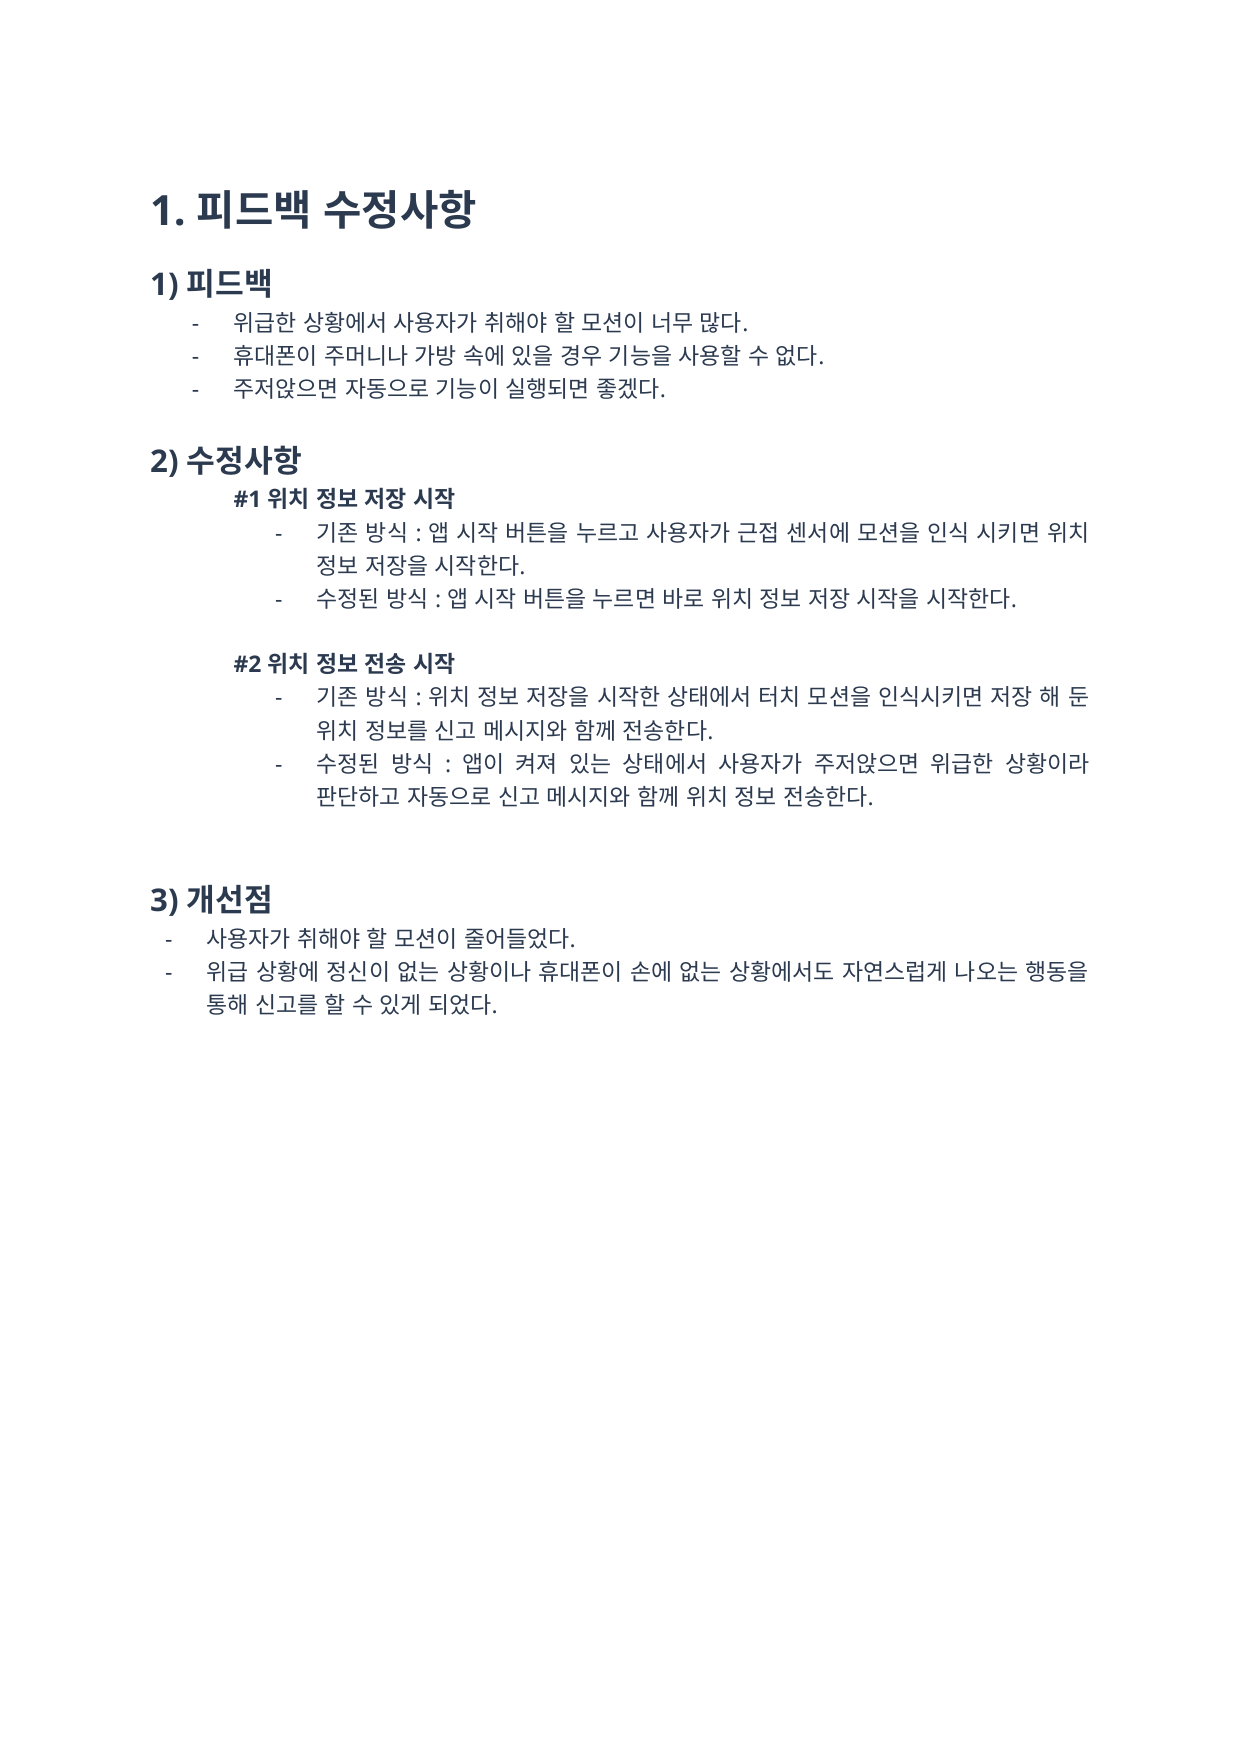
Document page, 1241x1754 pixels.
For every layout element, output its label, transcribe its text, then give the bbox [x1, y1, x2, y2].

text #2 위치 정보 전송 시작 [150, 646, 1090, 679]
text 1. 피드백 수정사항 [150, 177, 1090, 238]
list 위급한 상황에서 사용자가 취해야 할 모션이 너무 많다. [192, 304, 1090, 338]
list 기존 방식 : 앱 시작 버튼을 누르고 사용자가 근접 센서에 모션을 인식 시키면 위치 정보 저장을 시작한다. [275, 514, 1090, 581]
text 2) 수정사항 [150, 436, 1090, 481]
text 1) 피드백 [150, 259, 1090, 304]
text #1 위치 정보 저장 시작 [150, 481, 1090, 514]
list 휴대폰이 주머니나 가방 속에 있을 경우 기능을 사용할 수 없다. [192, 338, 1090, 371]
list 위급 상황에 정신이 없는 상황이나 휴대폰이 손에 없는 상황에서도 자연스럽게 나오는 행동을 통해 신고를 할 수 있게 되었다. [165, 954, 1090, 1020]
list 기존 방식 : 위치 정보 저장을 시작한 상태에서 터치 모션을 인식시키면 저장 해 둔 위치 정보를 신고 메시지와 함께 전송한다. [275, 679, 1090, 746]
list 주저앉으면 자동으로 기능이 실행되면 좋겠다. [192, 371, 1090, 404]
list 수정된 방식 : 앱 시작 버튼을 누르면 바로 위치 정보 저장 시작을 시작한다. [275, 581, 1090, 614]
list 수정된 방식 : 앱이 켜져 있는 상태에서 사용자가 주저앉으면 위급한 상황이라 판단하고 자동으로 신고 메시지와 함께 위치 정보 전송한다. [275, 746, 1090, 812]
list 사용자가 취해야 할 모션이 줄어들었다. [165, 920, 1090, 954]
text 3) 개선점 [150, 875, 1090, 920]
